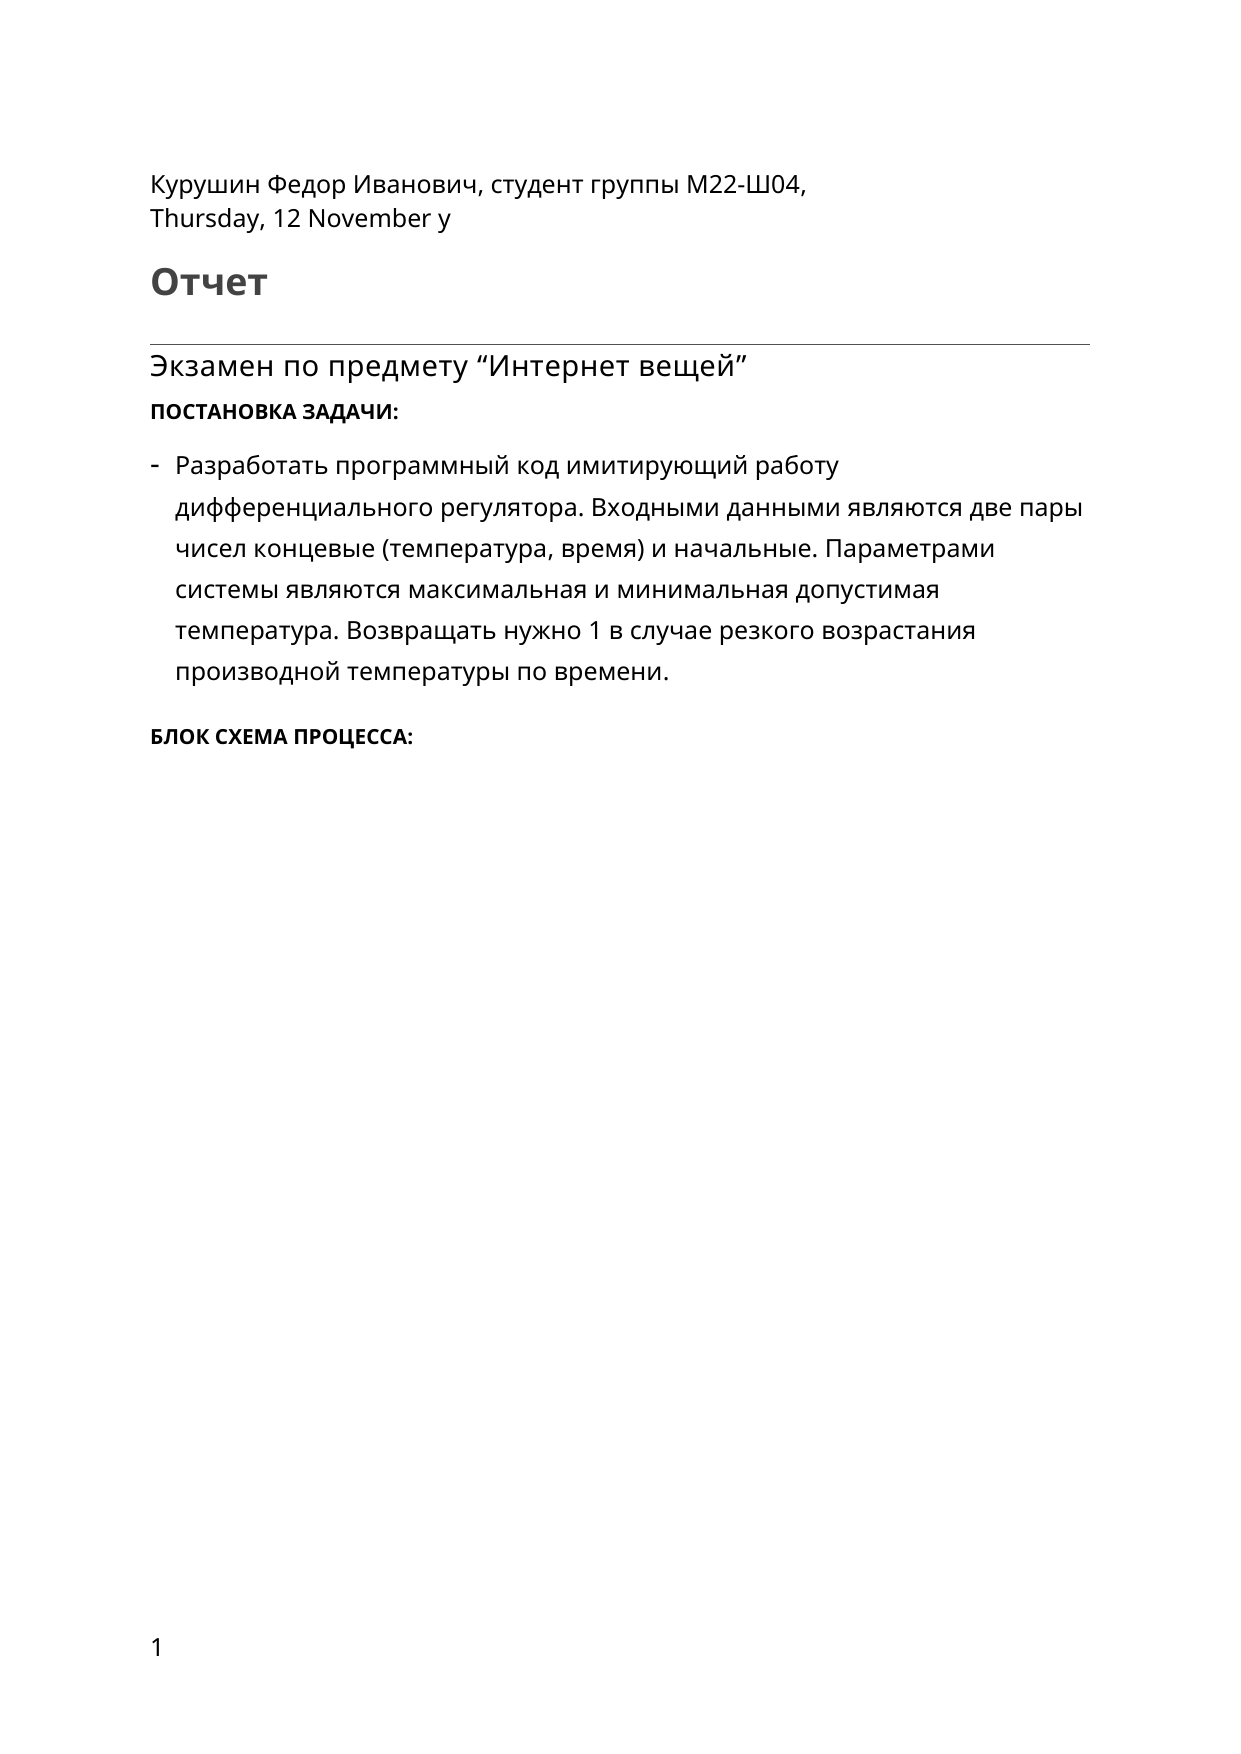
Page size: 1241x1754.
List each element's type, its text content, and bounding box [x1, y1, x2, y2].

text Блок схема ПРОЦЕССА: [150, 722, 1090, 751]
text Постановка задачи: [150, 397, 1090, 425]
text Экзамен по предмету “Интернет вещей” [150, 345, 1090, 385]
text Monday, 19 June 2023 [150, 201, 1090, 234]
title Отчет [150, 255, 1090, 306]
text Курушин Федор Иванович, студент группы М22-Ш04, [150, 166, 1090, 201]
list Разработать программный код имитирующий работу дифференциального регулятора. Входными данными являются две пары чисел концевые (температура, время) и начальные. Параметрами системы являются максимальная и минимальная допустимая температура. Возвращать нужно 1 в случае резкого возрастания производной температуры по времени. [150, 442, 1090, 687]
